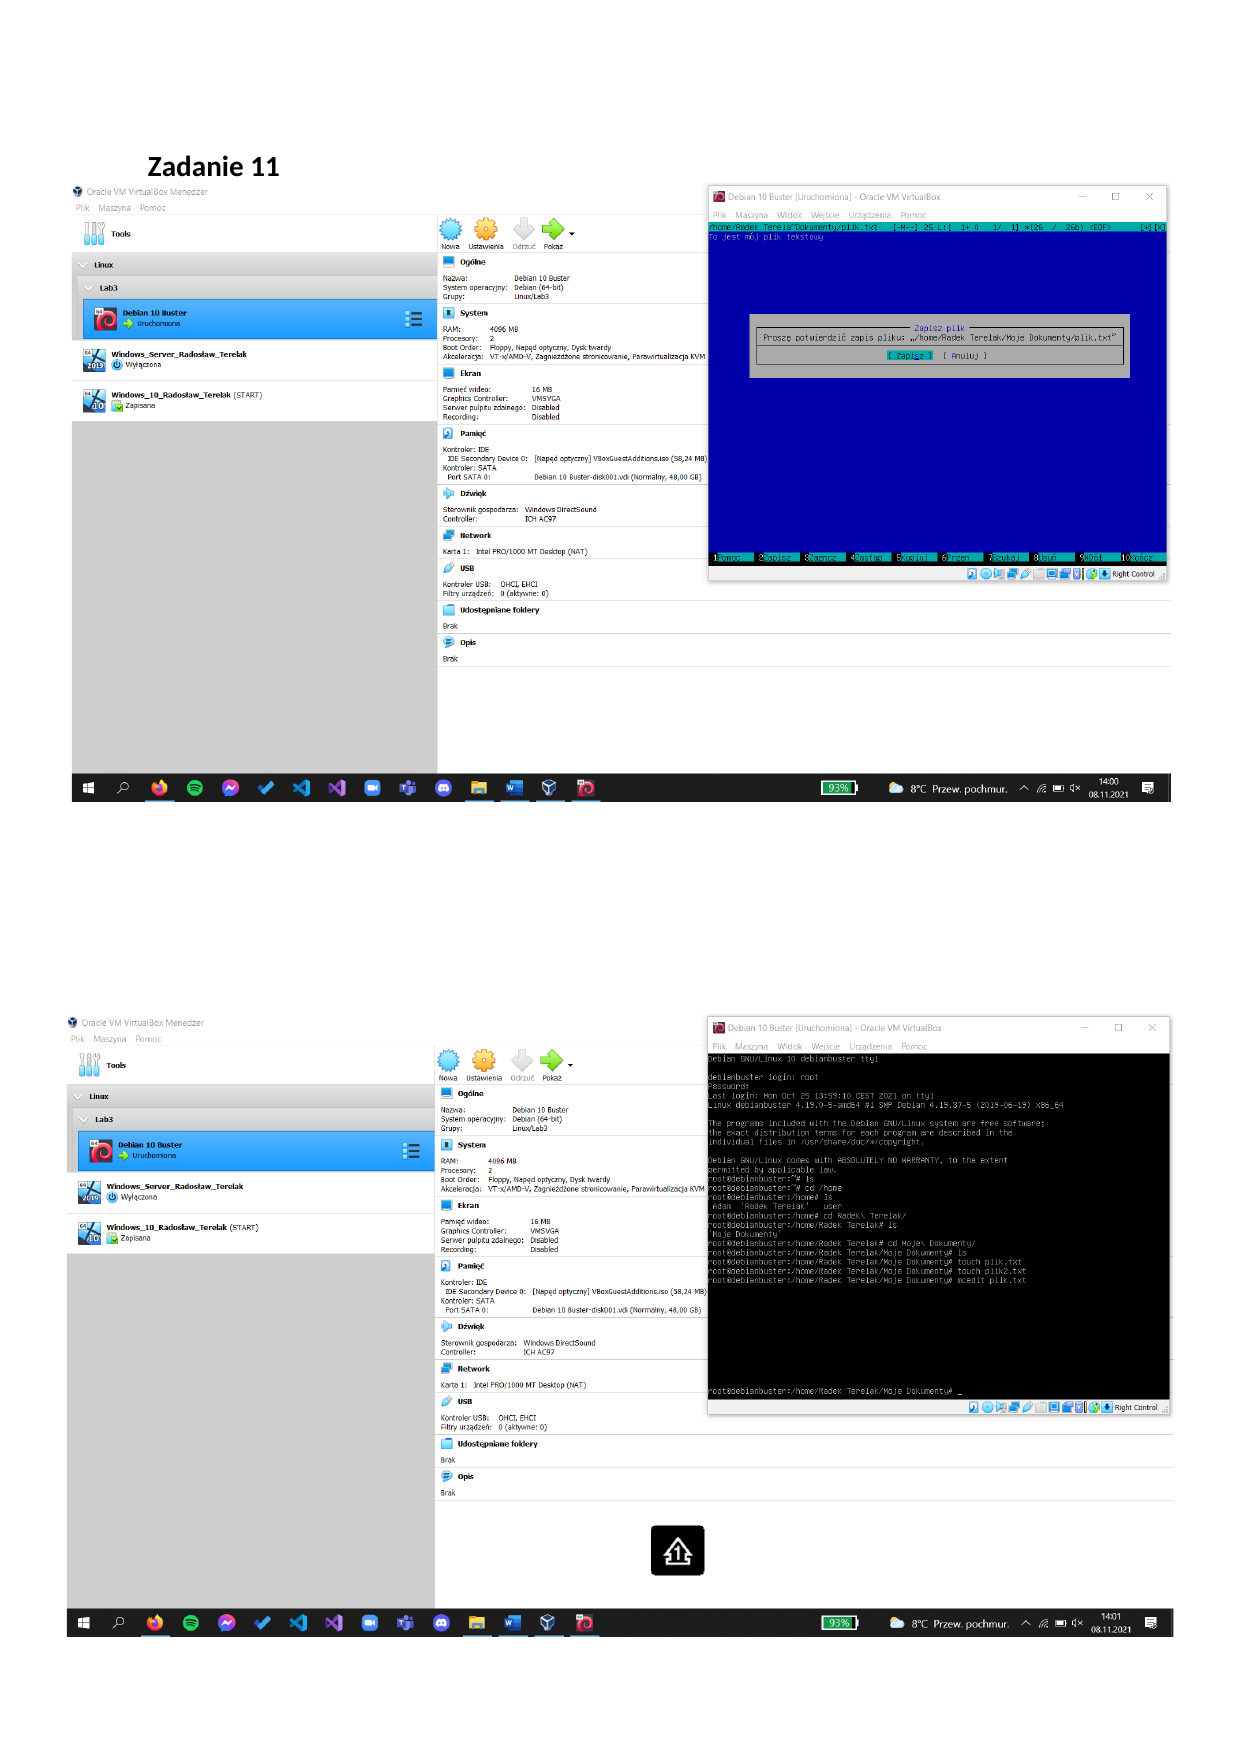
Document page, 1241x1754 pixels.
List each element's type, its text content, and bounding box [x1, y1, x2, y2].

text Zadanie 11 [148, 148, 1093, 183]
picture [71, 183, 1171, 802]
picture [66, 1014, 1174, 1637]
